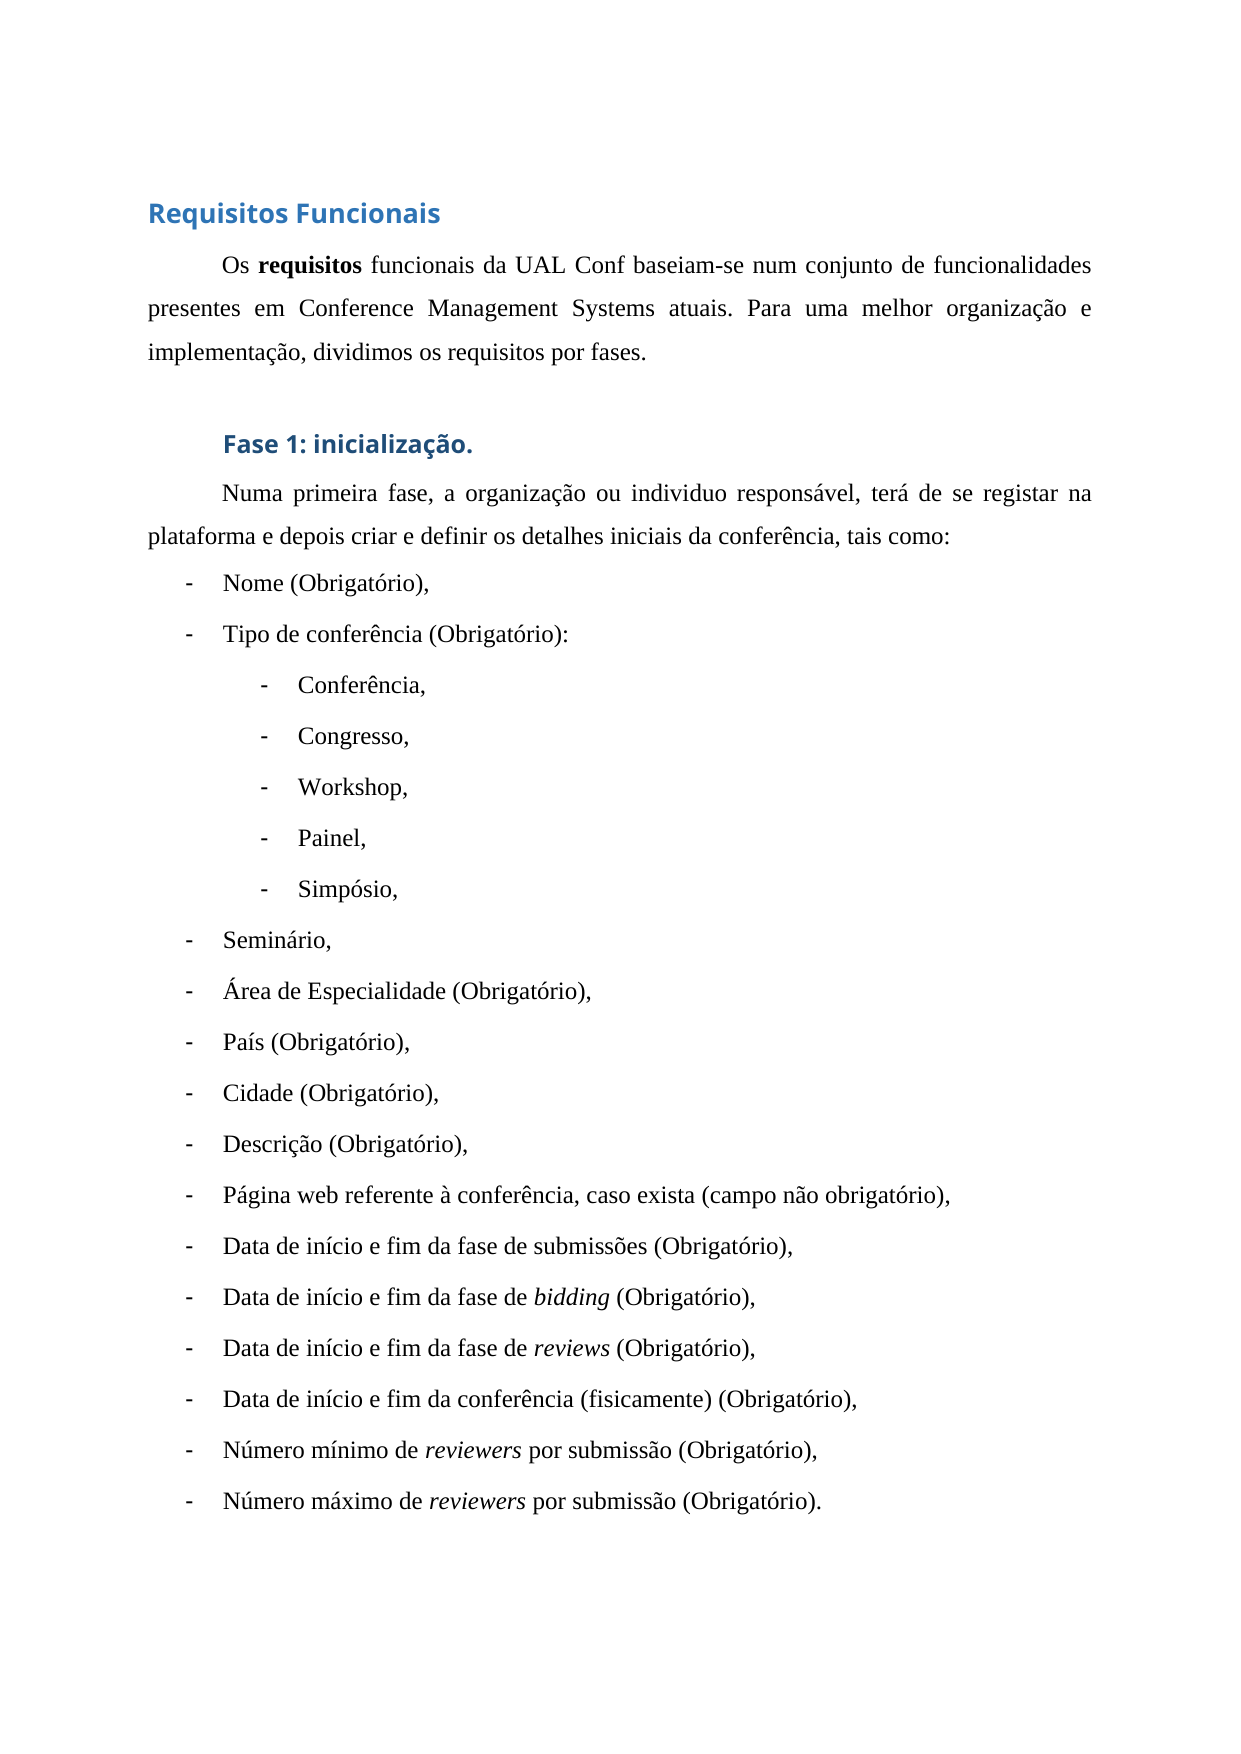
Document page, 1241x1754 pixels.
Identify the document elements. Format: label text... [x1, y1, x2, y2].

list Nome (Obrigatório), [185, 564, 1092, 598]
list Cidade (Obrigatório), [185, 1075, 1092, 1109]
list País (Obrigatório), [185, 1024, 1092, 1058]
list Número mínimo de reviewers por submissão (Obrigatório), [185, 1432, 1092, 1466]
list Tipo de conferência (Obrigatório): [185, 615, 1092, 649]
list Data de início e fim da fase de bidding (Obrigatório), [185, 1279, 1092, 1313]
list Workshop, [260, 768, 1092, 802]
list Área de Especialidade (Obrigatório), [185, 973, 1092, 1007]
list Data de início e fim da fase de reviews (Obrigatório), [185, 1330, 1092, 1364]
list Seminário, [185, 922, 1092, 956]
list Conferência, [260, 666, 1092, 700]
text Os requisitos funcionais da UAL Conf baseiam-se num conjunto de funcionalidades presentes em Conference Management Systems atuais. Para uma melhor organização e implementação, dividimos os requisitos por fases. [148, 250, 1092, 365]
subtitle Requisitos Funcionais [148, 195, 1092, 232]
text Numa primeira fase, a organização ou individuo responsável, terá de se registar na plataforma e depois criar e definir os detalhes iniciais da conferência, tais como: [148, 478, 1092, 550]
list Painel, [260, 819, 1092, 853]
list Congresso, [260, 717, 1092, 751]
list Número máximo de reviewers por submissão (Obrigatório). [185, 1483, 1092, 1517]
list Página web referente à conferência, caso exista (campo não obrigatório), [185, 1177, 1092, 1211]
list Data de início e fim da conferência (fisicamente) (Obrigatório), [185, 1381, 1092, 1415]
list Data de início e fim da fase de submissões (Obrigatório), [185, 1228, 1092, 1262]
list Simpósio, [260, 871, 1092, 904]
subtitle Fase 1: inicialização. [223, 427, 1092, 461]
list Descrição (Obrigatório), [185, 1126, 1092, 1160]
